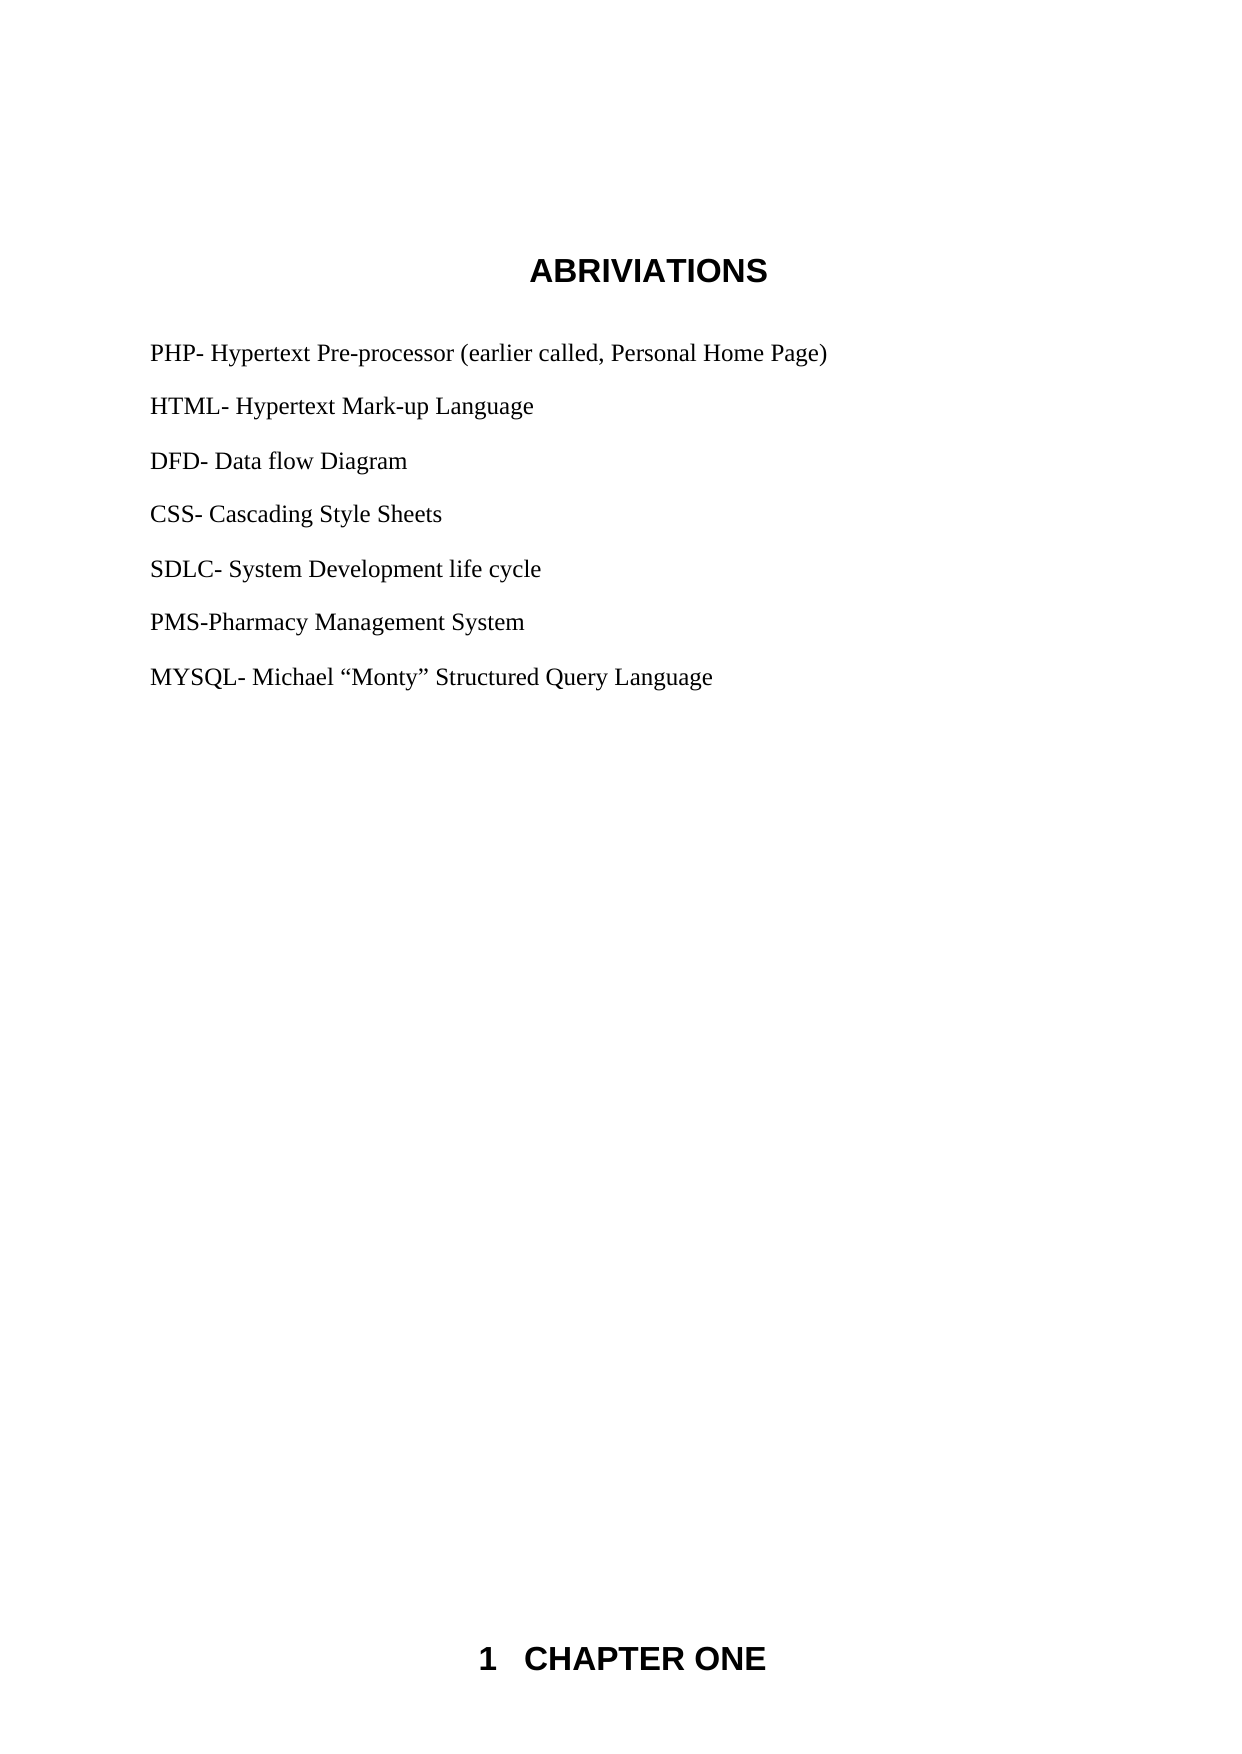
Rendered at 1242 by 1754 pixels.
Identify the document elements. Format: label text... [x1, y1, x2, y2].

text HTML- Hypertext Mark-up Language [150, 391, 1095, 420]
text SDLC- System Development life cycle [150, 554, 1095, 582]
text DFD- Data flow Diagram [150, 446, 1095, 474]
list CHAPTER ONE [150, 1639, 1095, 1678]
text PMS-Pharmacy Management System [150, 607, 1095, 636]
text MYSQL- Michael “Monty” Structured Query Language [150, 662, 1095, 690]
text PHP- Hypertext Pre-processor (earlier called, Personal Home Page) [150, 338, 1095, 367]
text ABRIVIATIONS [529, 251, 1095, 290]
text CSS- Cascading Style Sheets [150, 499, 1095, 528]
